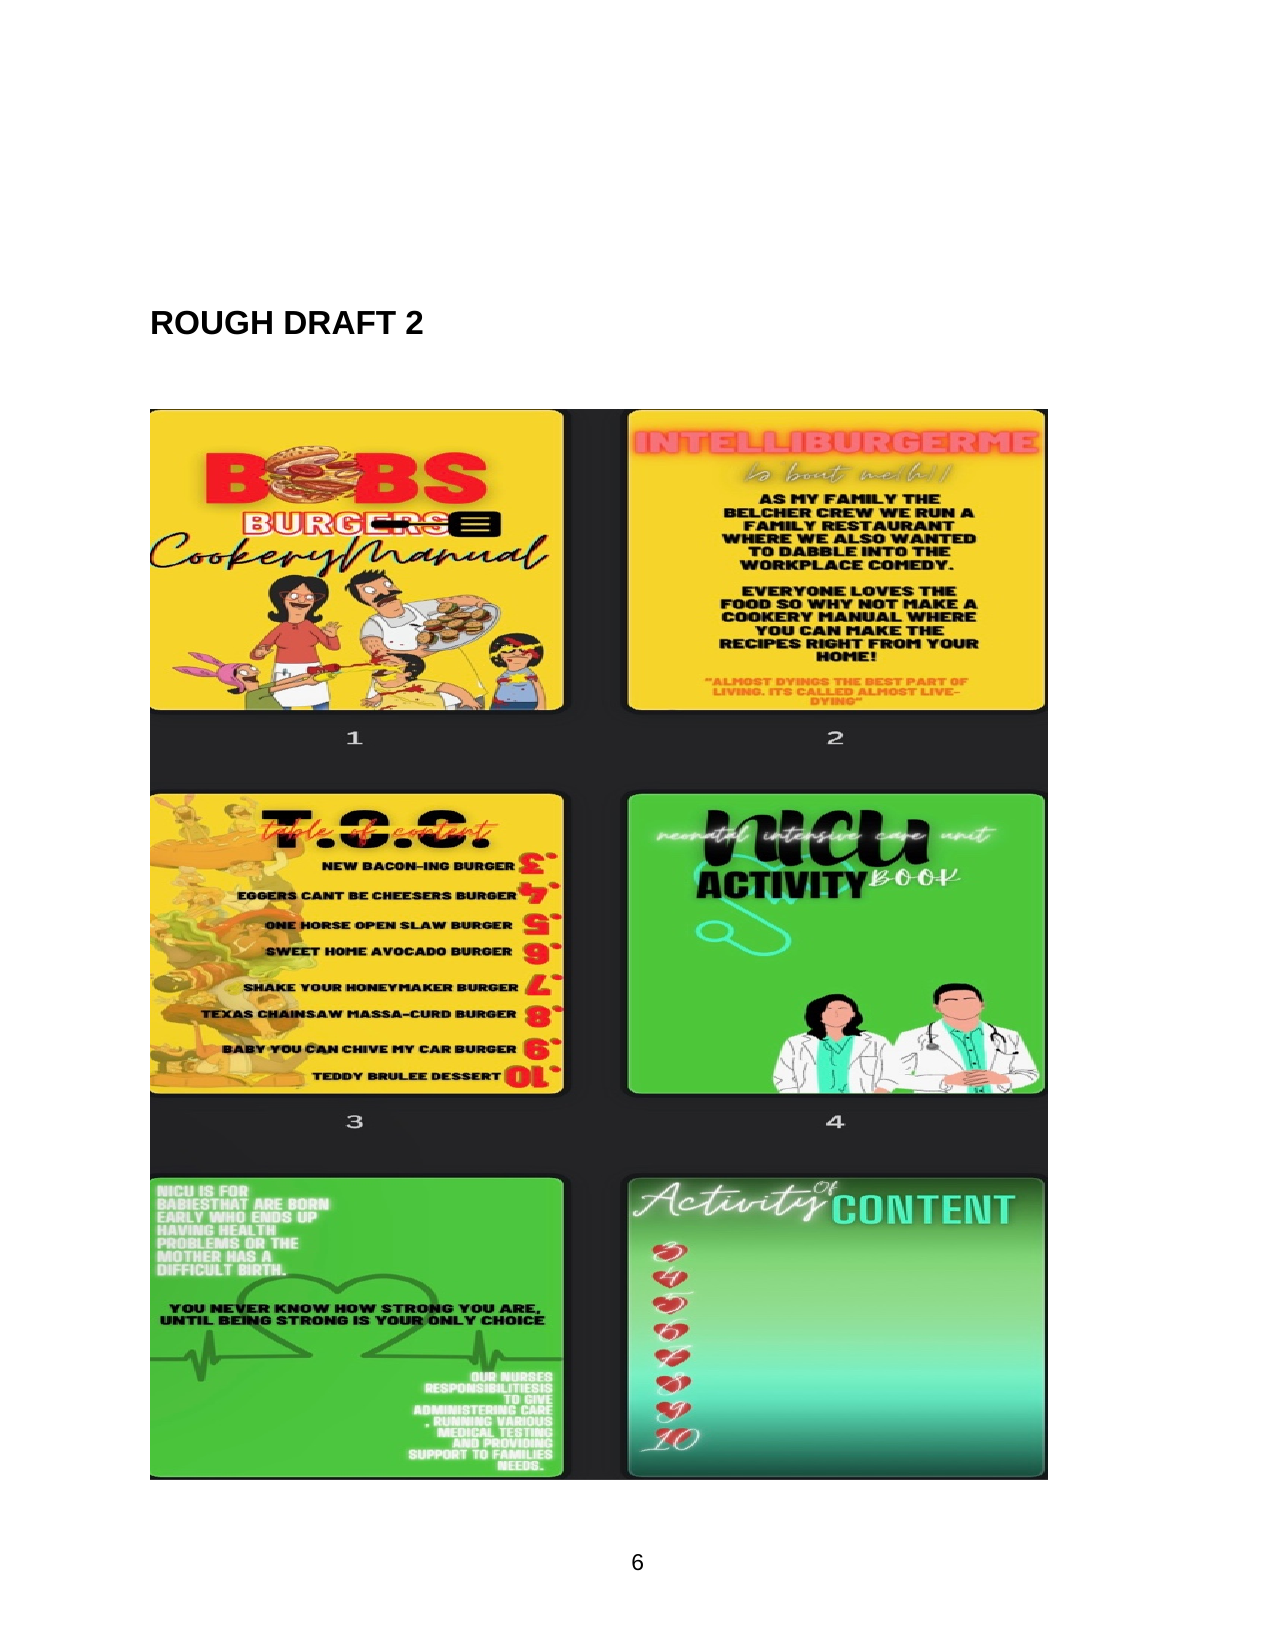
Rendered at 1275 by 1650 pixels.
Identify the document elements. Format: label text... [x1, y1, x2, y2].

picture [150, 409, 1048, 1480]
text ROUGH DRAFT 2 [150, 303, 1125, 342]
